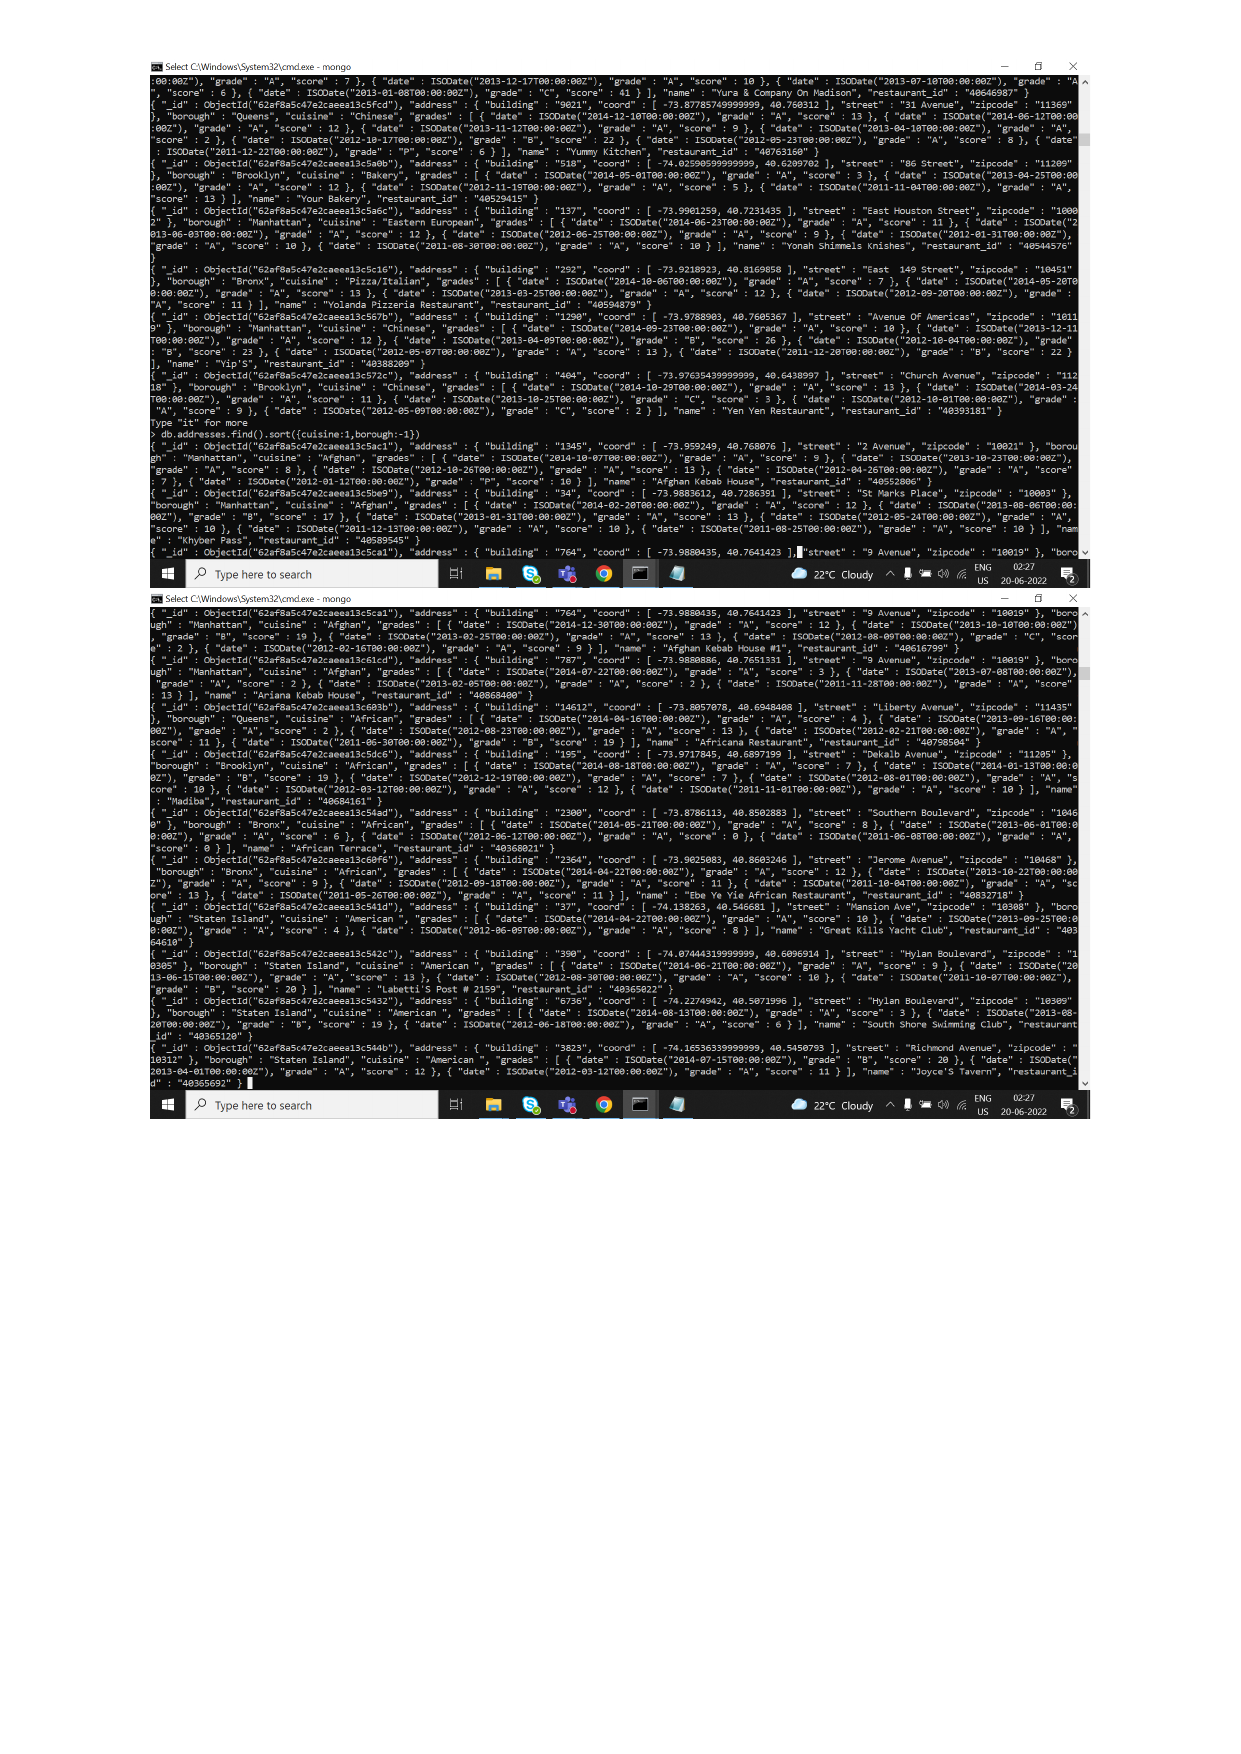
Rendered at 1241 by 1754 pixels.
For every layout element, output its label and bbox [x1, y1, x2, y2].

picture [150, 59, 1091, 588]
picture [150, 590, 1091, 1119]
